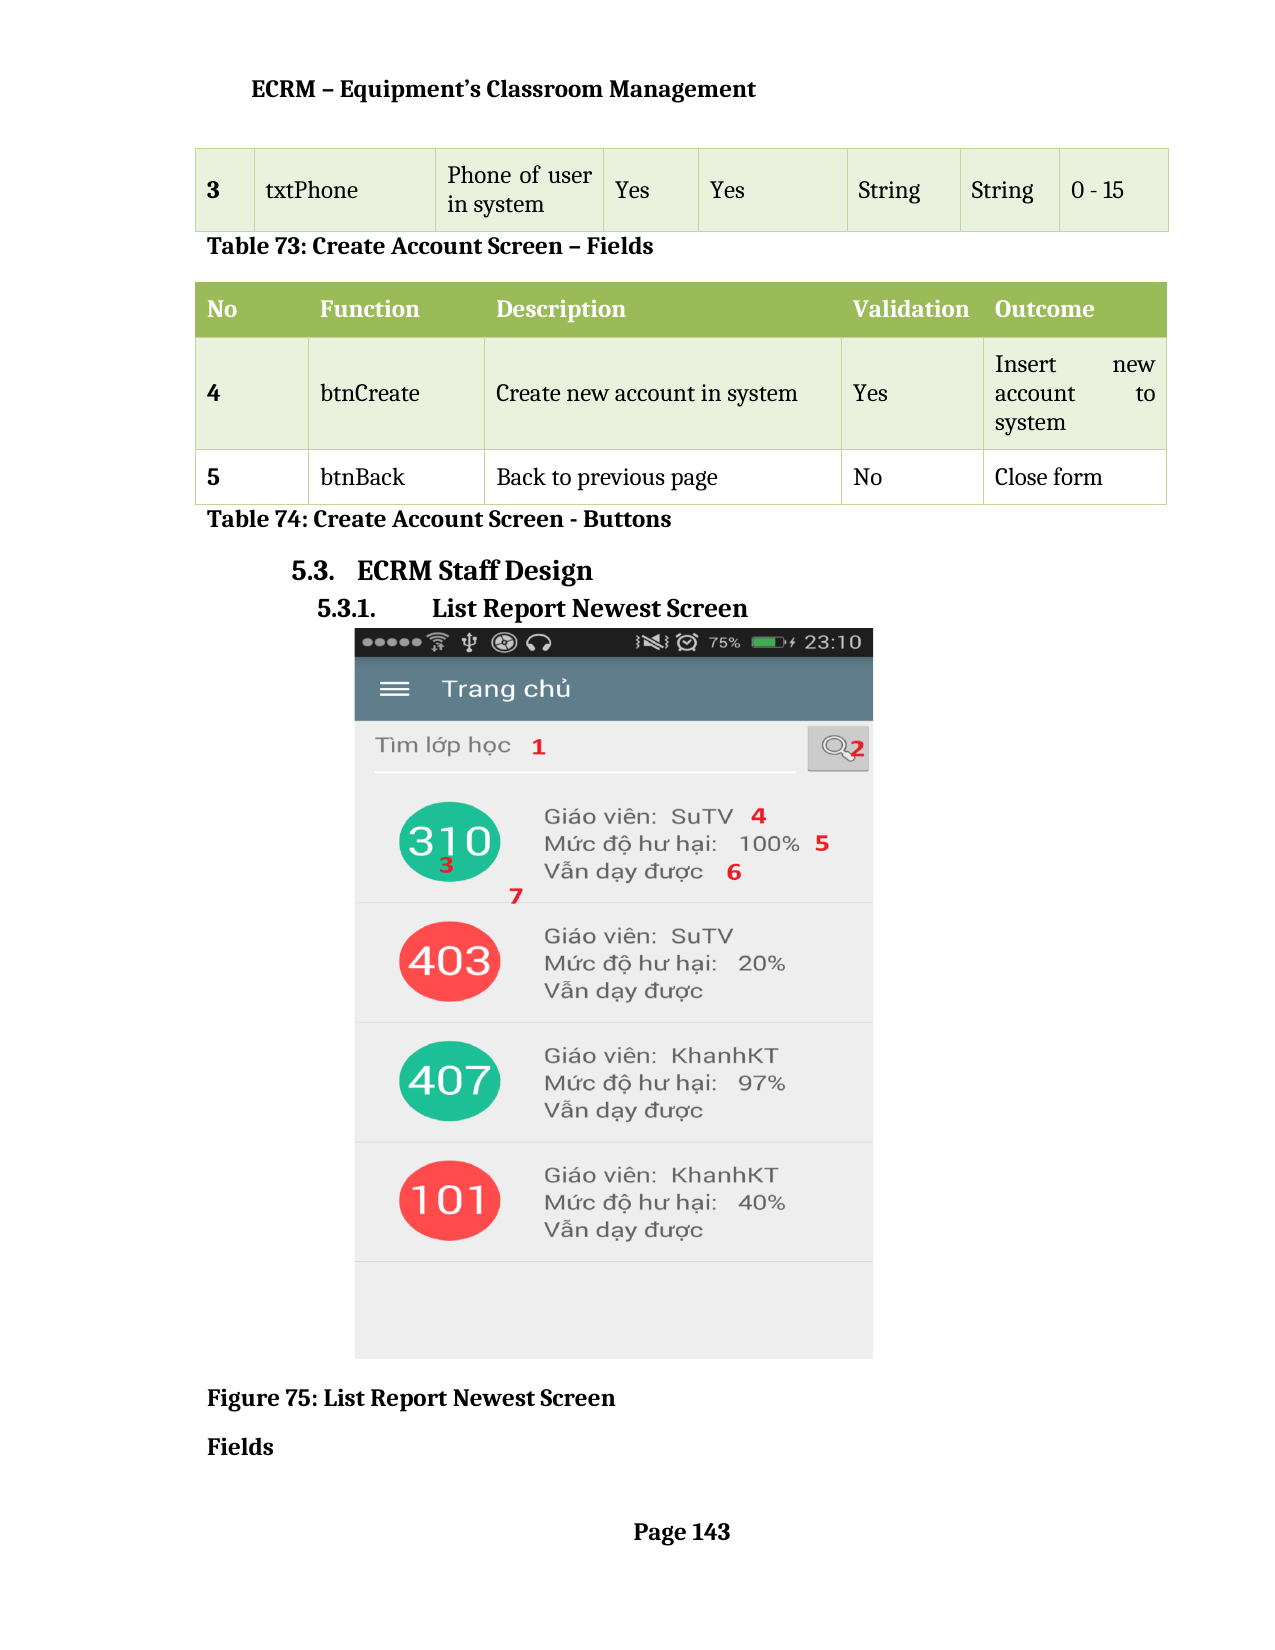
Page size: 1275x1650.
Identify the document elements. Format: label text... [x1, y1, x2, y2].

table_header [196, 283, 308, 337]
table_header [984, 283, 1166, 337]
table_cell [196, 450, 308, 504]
text Figure 75: List Report Newest Screen [207, 1383, 1157, 1412]
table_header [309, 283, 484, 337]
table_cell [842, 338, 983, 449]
text Table 74: Create Account Screen - Buttons [207, 505, 1157, 533]
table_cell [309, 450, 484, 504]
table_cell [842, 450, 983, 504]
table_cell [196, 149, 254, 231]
picture [354, 628, 874, 1359]
text Table 73: Create Account Screen – Fields [207, 232, 1157, 261]
list List Report Newest Screen [317, 593, 1157, 624]
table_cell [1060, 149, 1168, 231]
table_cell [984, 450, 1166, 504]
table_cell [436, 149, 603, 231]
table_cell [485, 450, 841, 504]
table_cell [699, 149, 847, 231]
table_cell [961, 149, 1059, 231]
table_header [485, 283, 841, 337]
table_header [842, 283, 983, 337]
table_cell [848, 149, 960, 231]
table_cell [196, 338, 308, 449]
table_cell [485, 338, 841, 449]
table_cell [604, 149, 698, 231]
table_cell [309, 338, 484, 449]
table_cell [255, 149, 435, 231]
list ECRM Staff Design [291, 554, 1157, 588]
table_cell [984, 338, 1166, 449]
text Fields [207, 1433, 1157, 1462]
